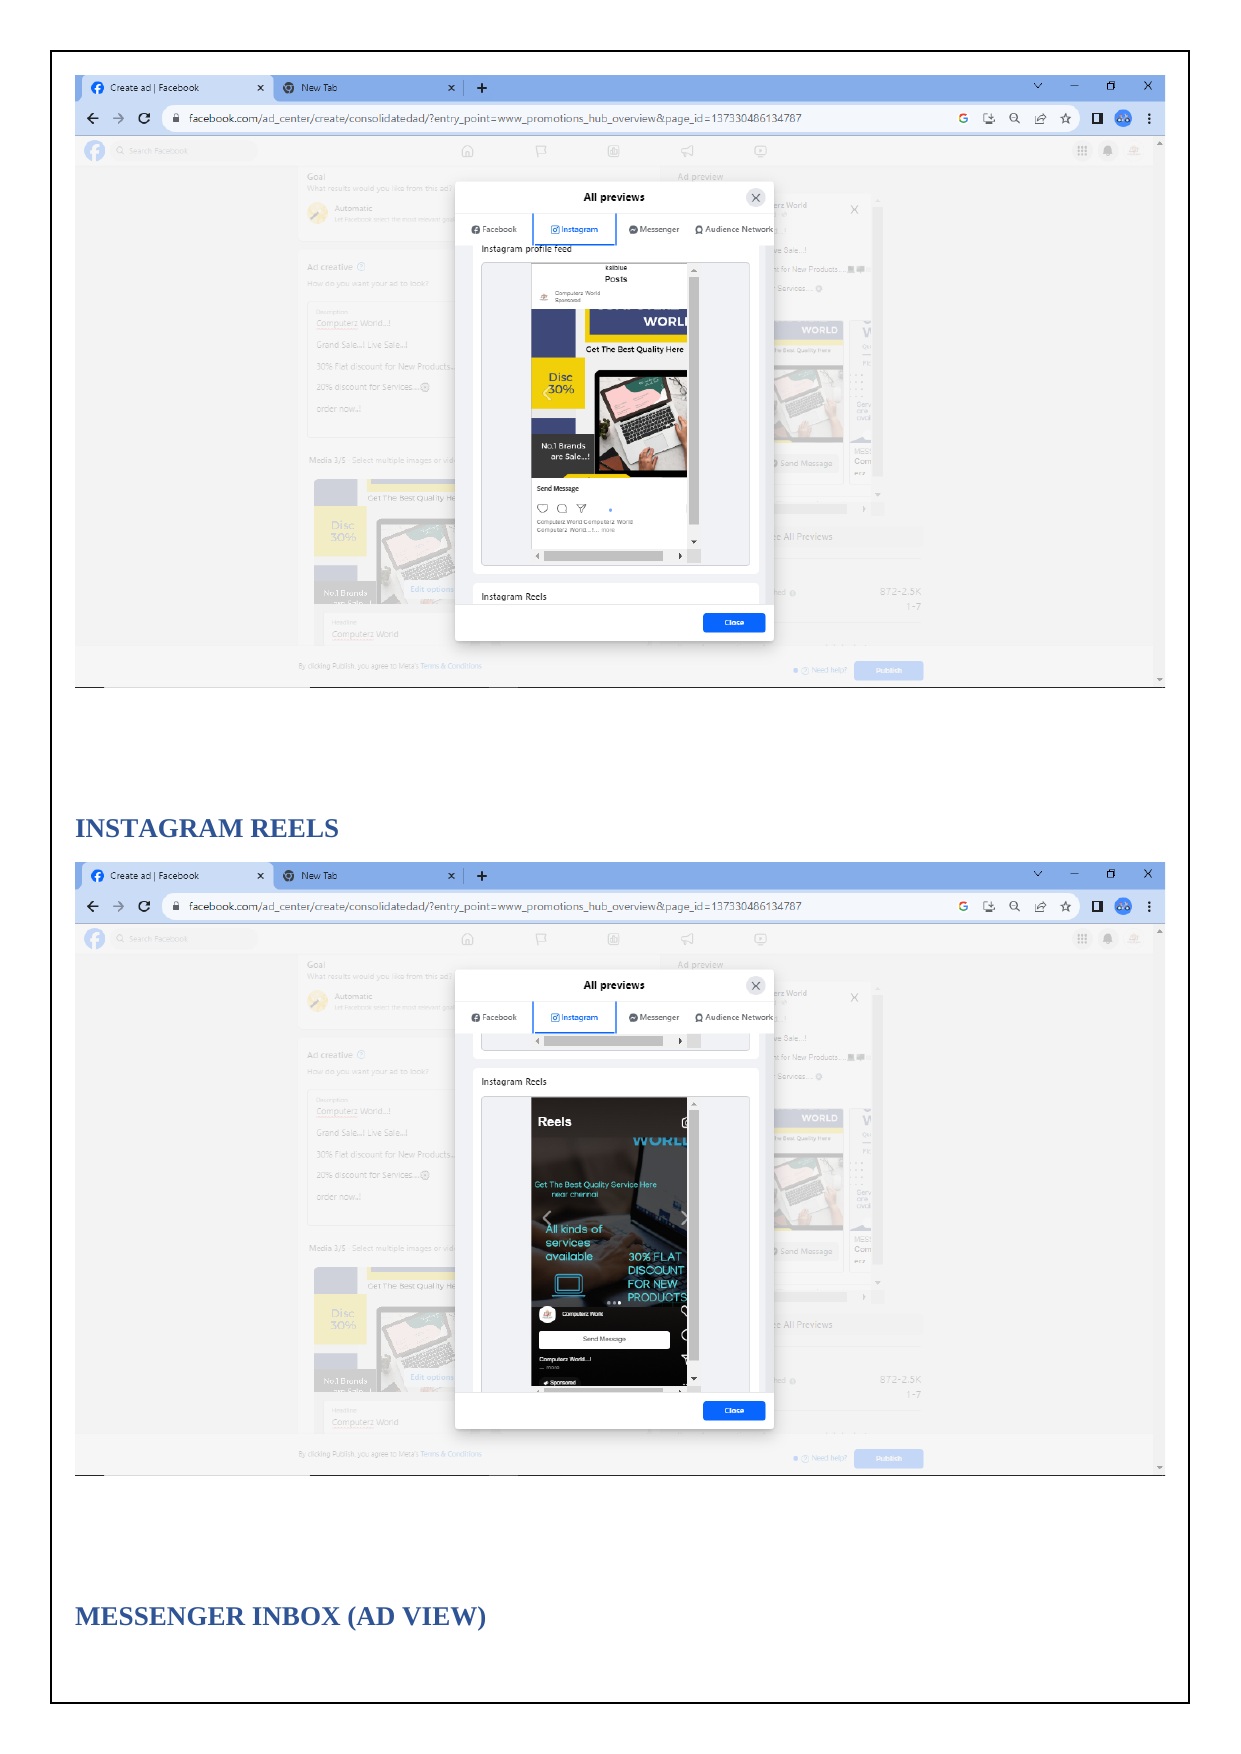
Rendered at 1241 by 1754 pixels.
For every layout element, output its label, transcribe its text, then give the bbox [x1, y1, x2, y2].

picture [75, 75, 1166, 688]
text INSTAGRAM REELS [75, 812, 1165, 843]
picture [75, 862, 1166, 1476]
text MESSENGER INBOX (AD VIEW) [75, 1600, 1165, 1631]
